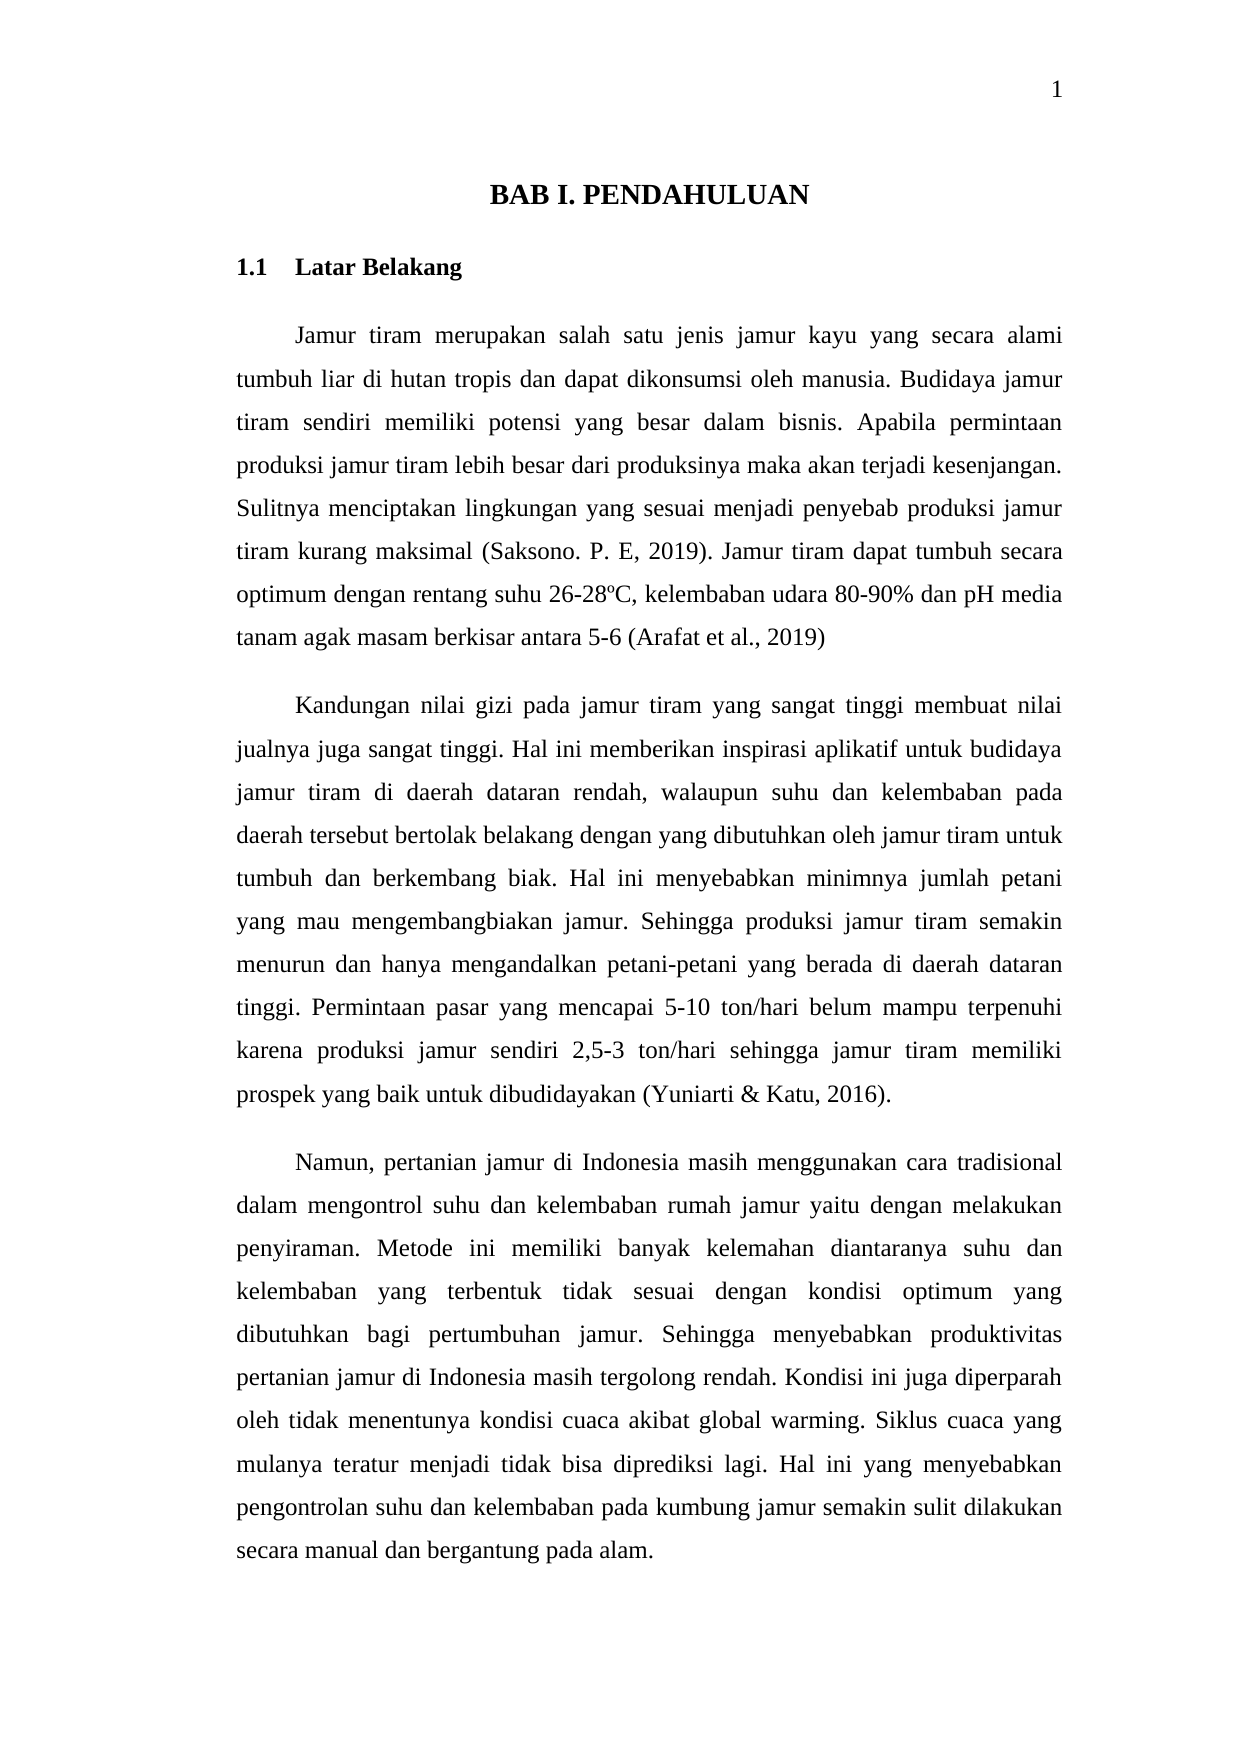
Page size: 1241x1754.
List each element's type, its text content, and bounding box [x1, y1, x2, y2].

text Kandungan nilai gizi pada jamur tiram yang sangat tinggi membuat nilai jualnya juga sangat tinggi. Hal ini memberikan inspirasi aplikatif untuk budidaya jamur tiram di daerah dataran rendah, walaupun suhu dan kelembaban pada daerah tersebut bertolak belakang dengan yang dibutuhkan oleh jamur tiram untuk tumbuh dan berkembang biak. Hal ini menyebabkan minimnya jumlah petani yang mau mengembangbiakan jamur. Sehingga produksi jamur tiram semakin menurun dan hanya mengandalkan petani-petani yang berada di daerah dataran tinggi. Permintaan pasar yang mencapai 5-10 ton/hari belum mampu terpenuhi karena produksi jamur sendiri 2,5-3 ton/hari sehingga jamur tiram memiliki prospek yang baik untuk dibudidayakan (Yuniarti & Katu, 2016). [236, 691, 1063, 1107]
subtitle BAB I. PENDAHULUAN [236, 177, 1063, 211]
subtitle Latar Belakang [236, 252, 1063, 281]
text Namun, pertanian jamur di Indonesia masih menggunakan cara tradisional dalam mengontrol suhu dan kelembaban rumah jamur yaitu dengan melakukan penyiraman. Metode ini memiliki banyak kelemahan diantaranya suhu dan kelembaban yang terbentuk tidak sesuai dengan kondisi optimum yang dibutuhkan bagi pertumbuhan jamur. Sehingga menyebabkan produktivitas pertanian jamur di Indonesia masih tergolong rendah. Kondisi ini juga diperparah oleh tidak menentunya kondisi cuaca akibat global warming. Siklus cuaca yang mulanya teratur menjadi tidak bisa diprediksi lagi. Hal ini yang menyebabkan pengontrolan suhu dan kelembaban pada kumbung jamur semakin sulit dilakukan secara manual dan bergantung pada alam. [236, 1147, 1063, 1564]
text Jamur tiram merupakan salah satu jenis jamur kayu yang secara alami tumbuh liar di hutan tropis dan dapat dikonsumsi oleh manusia. Budidaya jamur tiram sendiri memiliki potensi yang besar dalam bisnis. Apabila permintaan produksi jamur tiram lebih besar dari produksinya maka akan terjadi kesenjangan. Sulitnya menciptakan lingkungan yang sesuai menjadi penyebab produksi jamur tiram kurang maksimal (Saksono. P. E, 2019). Jamur tiram dapat tumbuh secara optimum dengan rentang suhu 26-28ºC, kelembaban udara 80-90% dan pH media tanam agak masam berkisar antara 5-6 (Arafat et al., 2019) [236, 321, 1063, 651]
